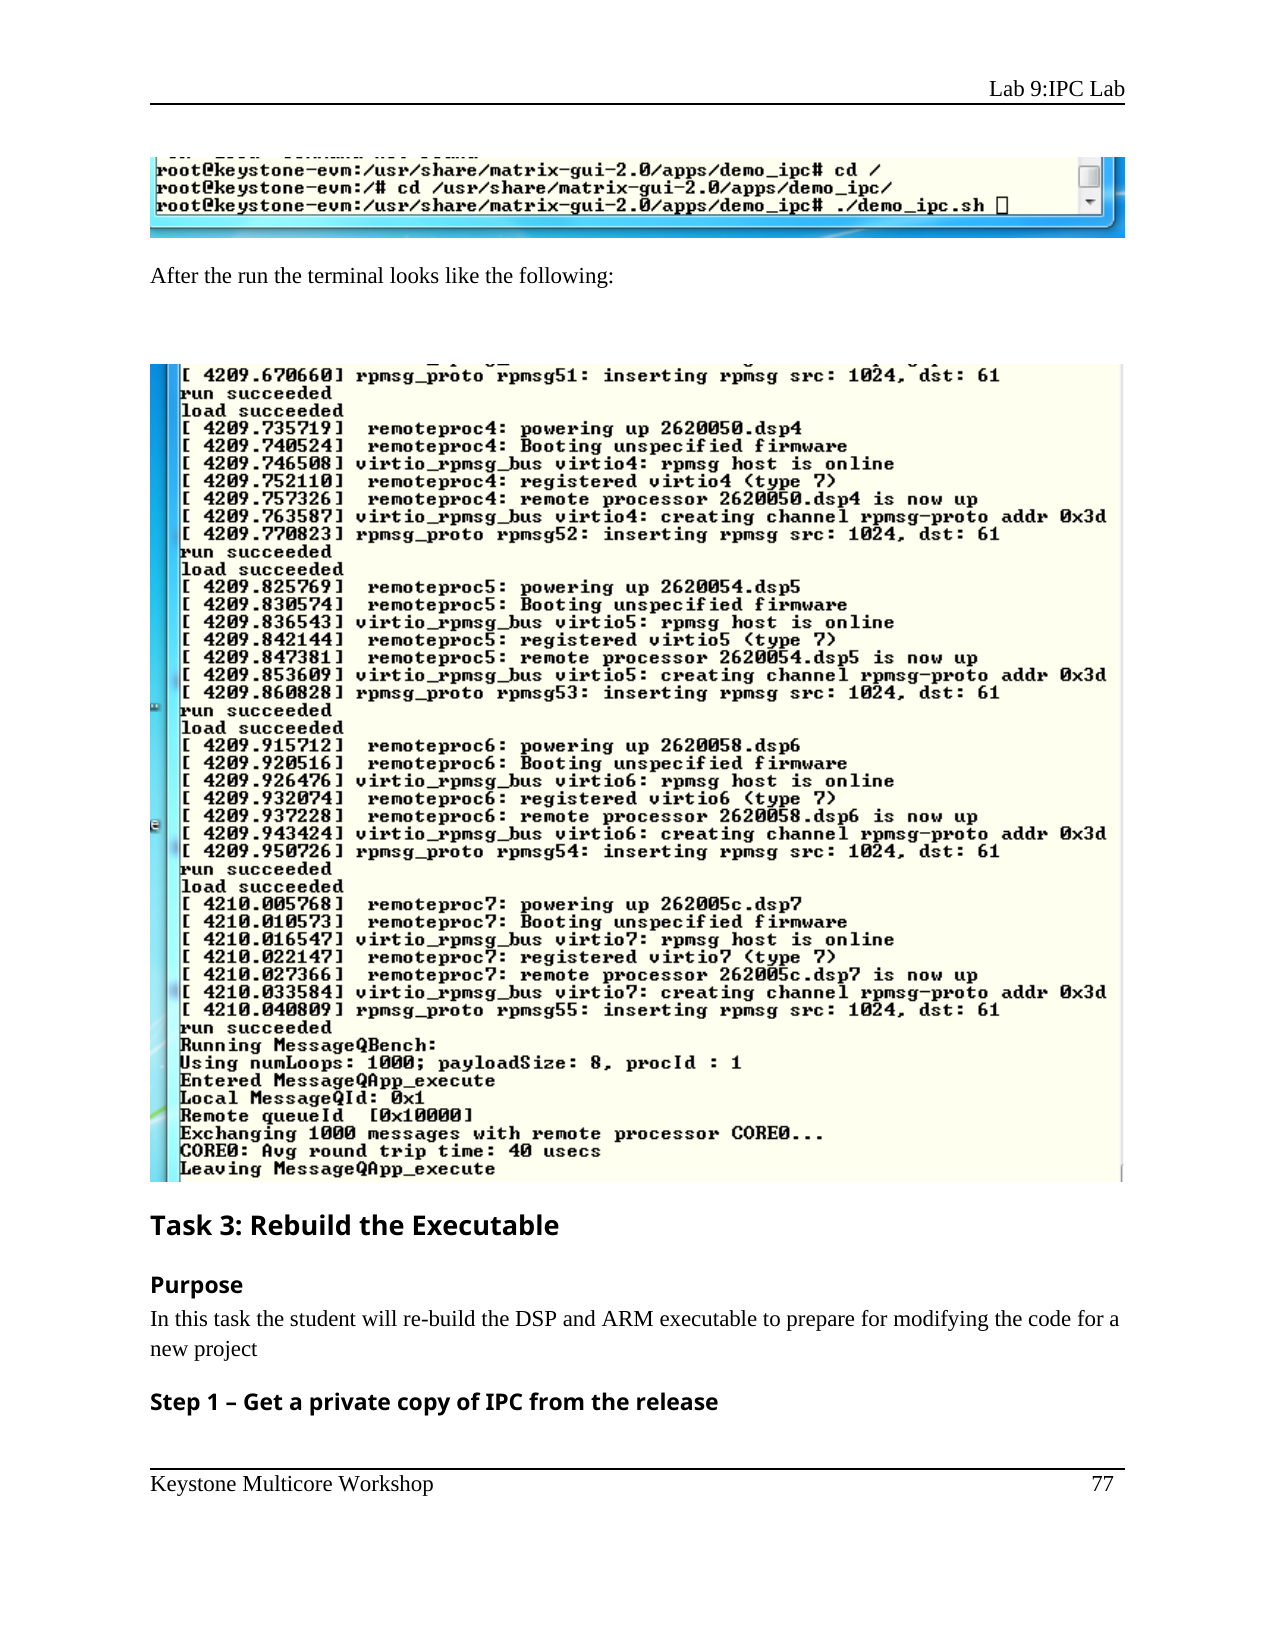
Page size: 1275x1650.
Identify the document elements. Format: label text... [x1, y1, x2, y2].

subtitle Task 3: Rebuild the Executable [150, 1206, 1125, 1243]
picture [150, 364, 1124, 1182]
picture [150, 157, 1125, 238]
text After the run the terminal looks like the following: [150, 262, 1125, 288]
text In this task the student will re-build the DSP and ARM executable to prepare for modifying the code for a new project [150, 1304, 1125, 1361]
subtitle Step 1 – Get a private copy of IPC from the release [150, 1386, 1125, 1417]
subtitle Purpose [150, 1269, 1125, 1301]
